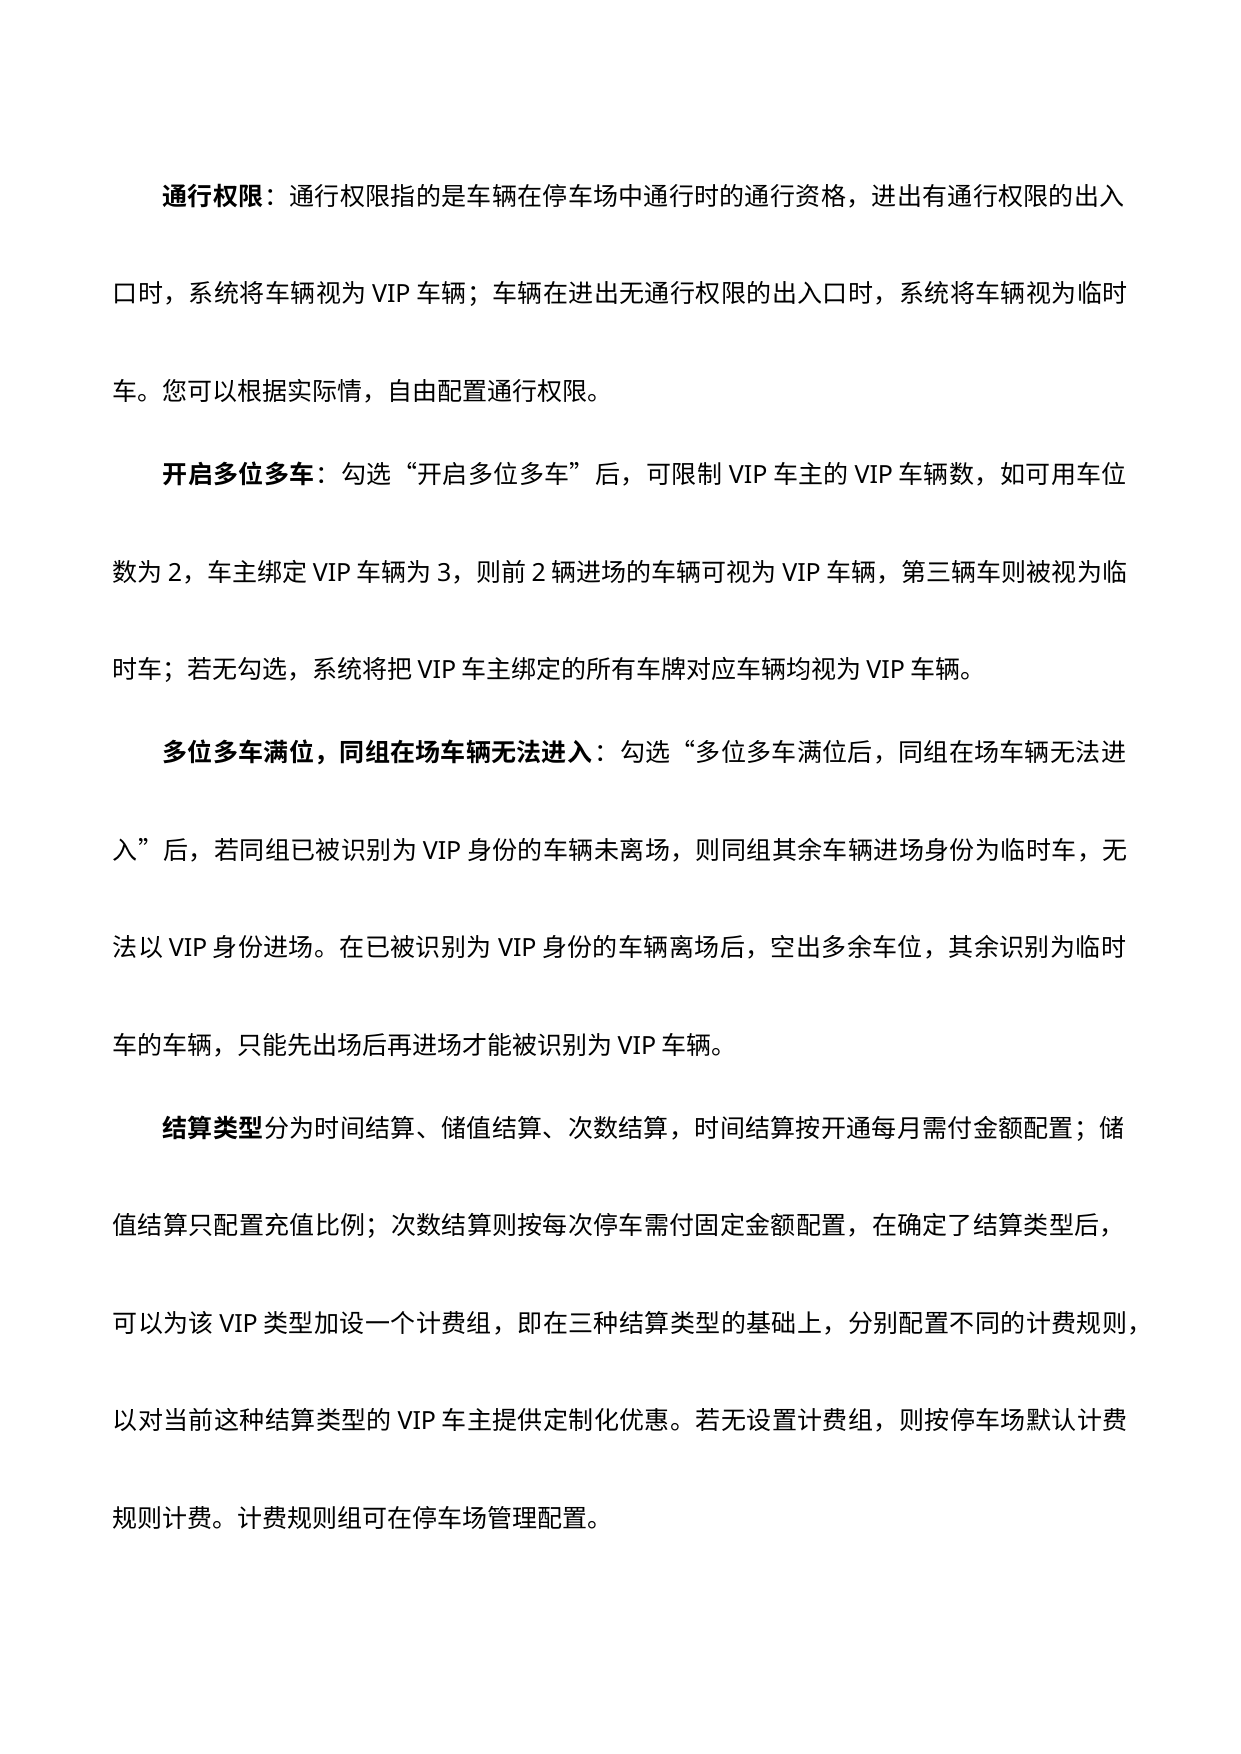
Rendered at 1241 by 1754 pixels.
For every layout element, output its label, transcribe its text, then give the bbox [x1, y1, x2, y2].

list 多位多车满位，同组在场车辆无法进入：勾选“多位多车满位后，同组在场车辆无法进入”后，若同组已被识别为VIP身份的车辆未离场，则同组其余车辆进场身份为临时车，无法以VIP身份进场。在已被识别为VIP身份的车辆离场后，空出多余车位，其余识别为临时车的车辆，只能先出场后再进场才能被识别为VIP车辆。 [112, 718, 1128, 1076]
list 结算类型分为时间结算、储值结算、次数结算，时间结算按开通每月需付金额配置；储值结算只配置充值比例；次数结算则按每次停车需付固定金额配置，在确定了结算类型后，可以为该VIP类型加设一个计费组，即在三种结算类型的基础上，分别配置不同的计费规则，以对当前这种结算类型的VIP车主提供定制化优惠。若无设置计费组，则按停车场默认计费规则计费。计费规则组可在停车场管理配置。 [112, 1094, 1128, 1549]
list 开启多位多车：勾选“开启多位多车”后，可限制VIP车主的VIP车辆数，如可用车位数为2，车主绑定VIP车辆为3，则前2辆进场的车辆可视为VIP车辆，第三辆车则被视为临时车；若无勾选，系统将把VIP车主绑定的所有车牌对应车辆均视为VIP车辆。 [112, 440, 1128, 700]
list 通行权限：通行权限指的是车辆在停车场中通行时的通行资格，进出有通行权限的出入口时，系统将车辆视为VIP车辆；车辆在进出无通行权限的出入口时，系统将车辆视为临时车。您可以根据实际情，自由配置通行权限。 [112, 162, 1128, 422]
